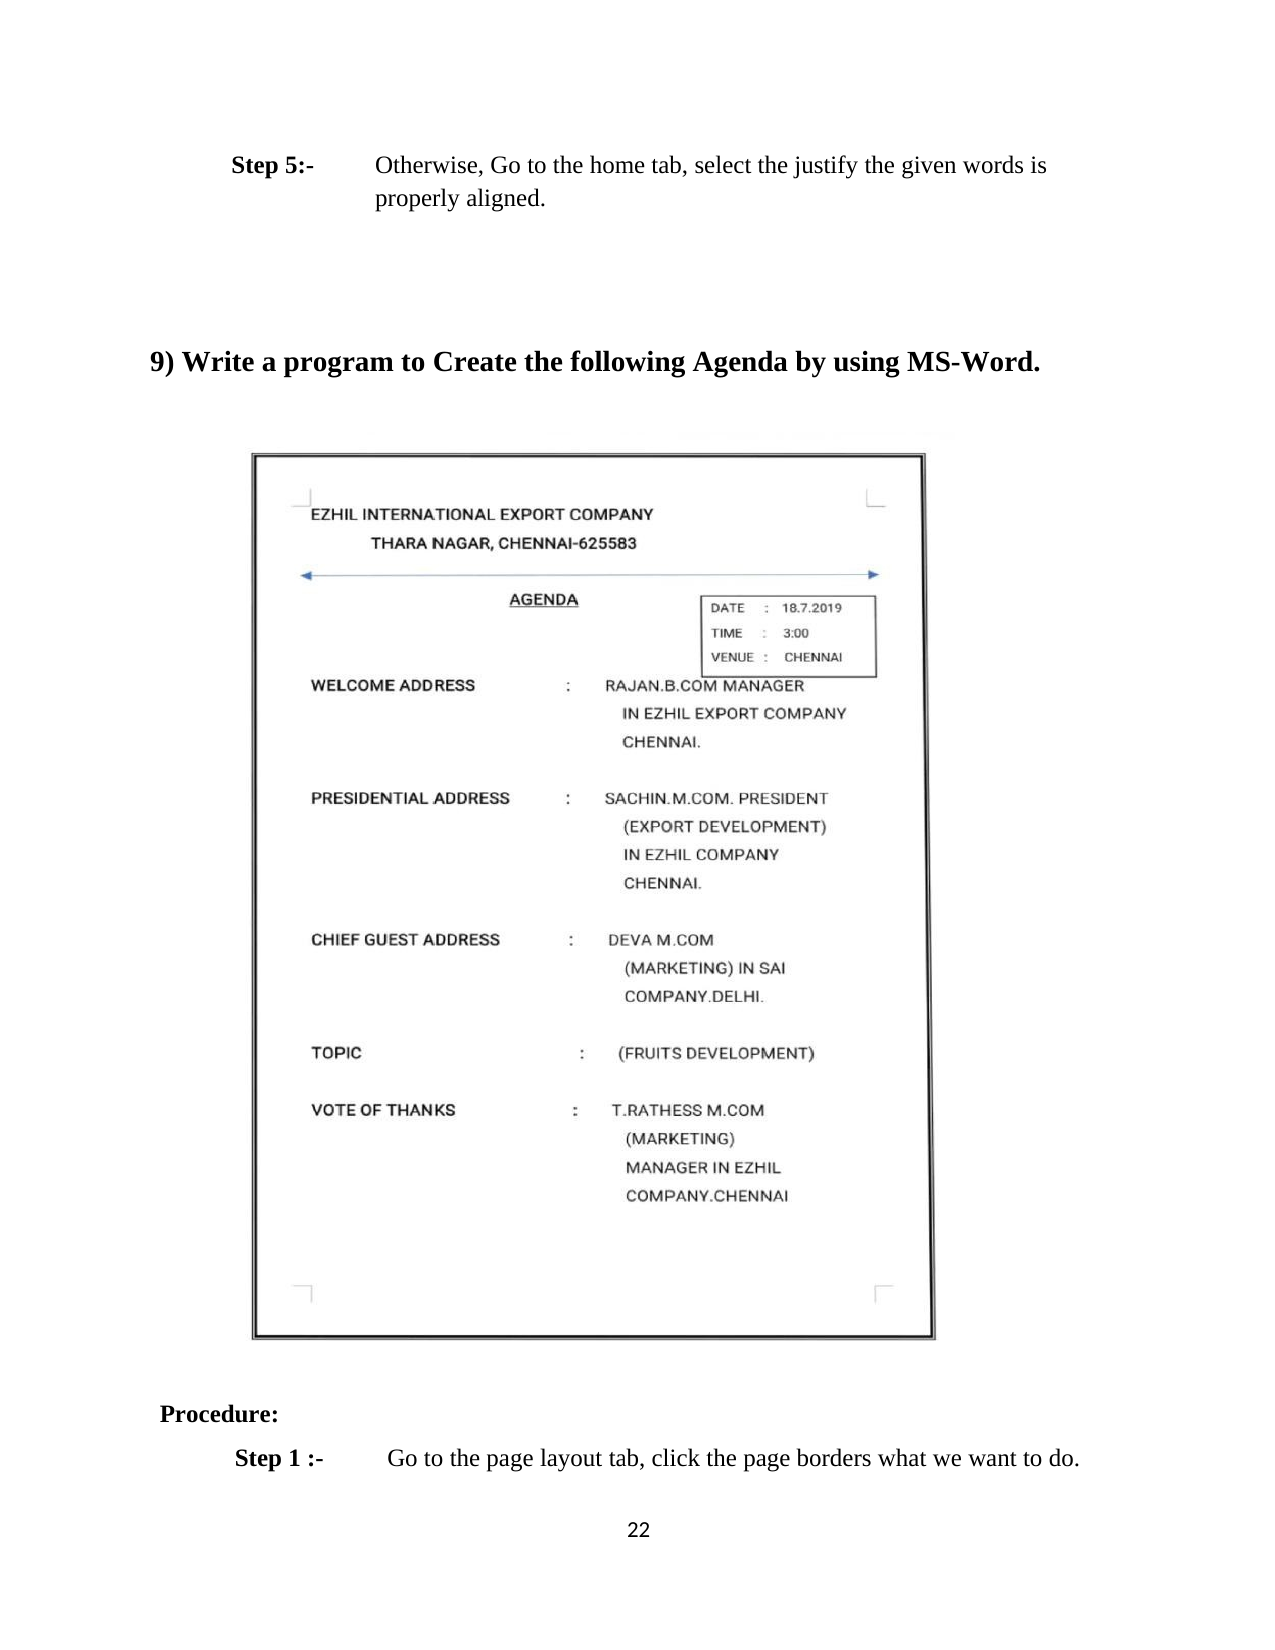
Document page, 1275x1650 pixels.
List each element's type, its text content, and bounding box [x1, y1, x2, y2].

text 9) Write a program to Create the following Agenda by using MS-Word. [150, 344, 1125, 378]
text Procedure: [159, 1399, 1125, 1428]
text Step 1 :- Go to the page layout tab, click the page borders what we want to do. [234, 1443, 1087, 1472]
picture [245, 432, 956, 1341]
text Step 5:- Otherwise, Go to the home tab, select the justify the given words is properly aligned. [231, 150, 1125, 212]
